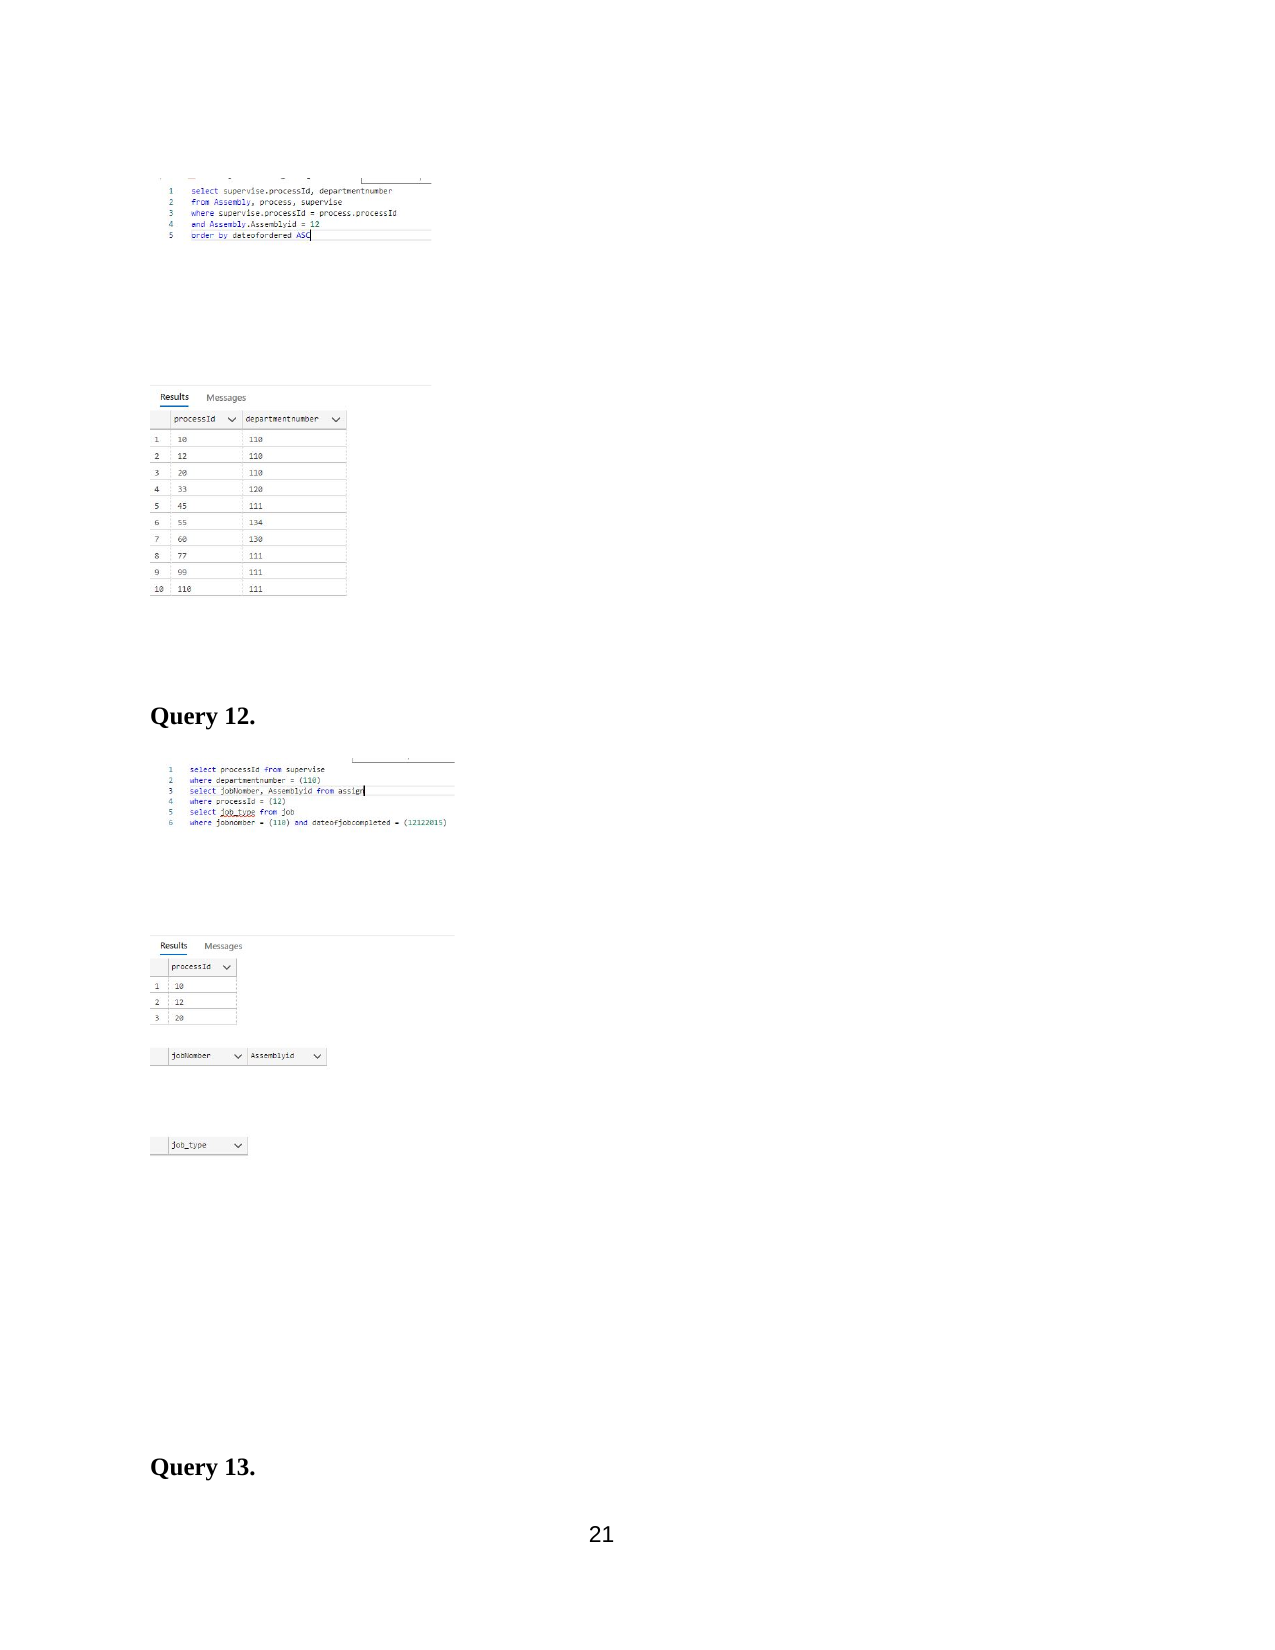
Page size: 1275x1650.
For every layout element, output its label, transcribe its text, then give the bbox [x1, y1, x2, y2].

text Query 13. [150, 1452, 1197, 1481]
picture [150, 758, 455, 1165]
picture [150, 178, 432, 615]
text Query 12. [150, 701, 1197, 730]
